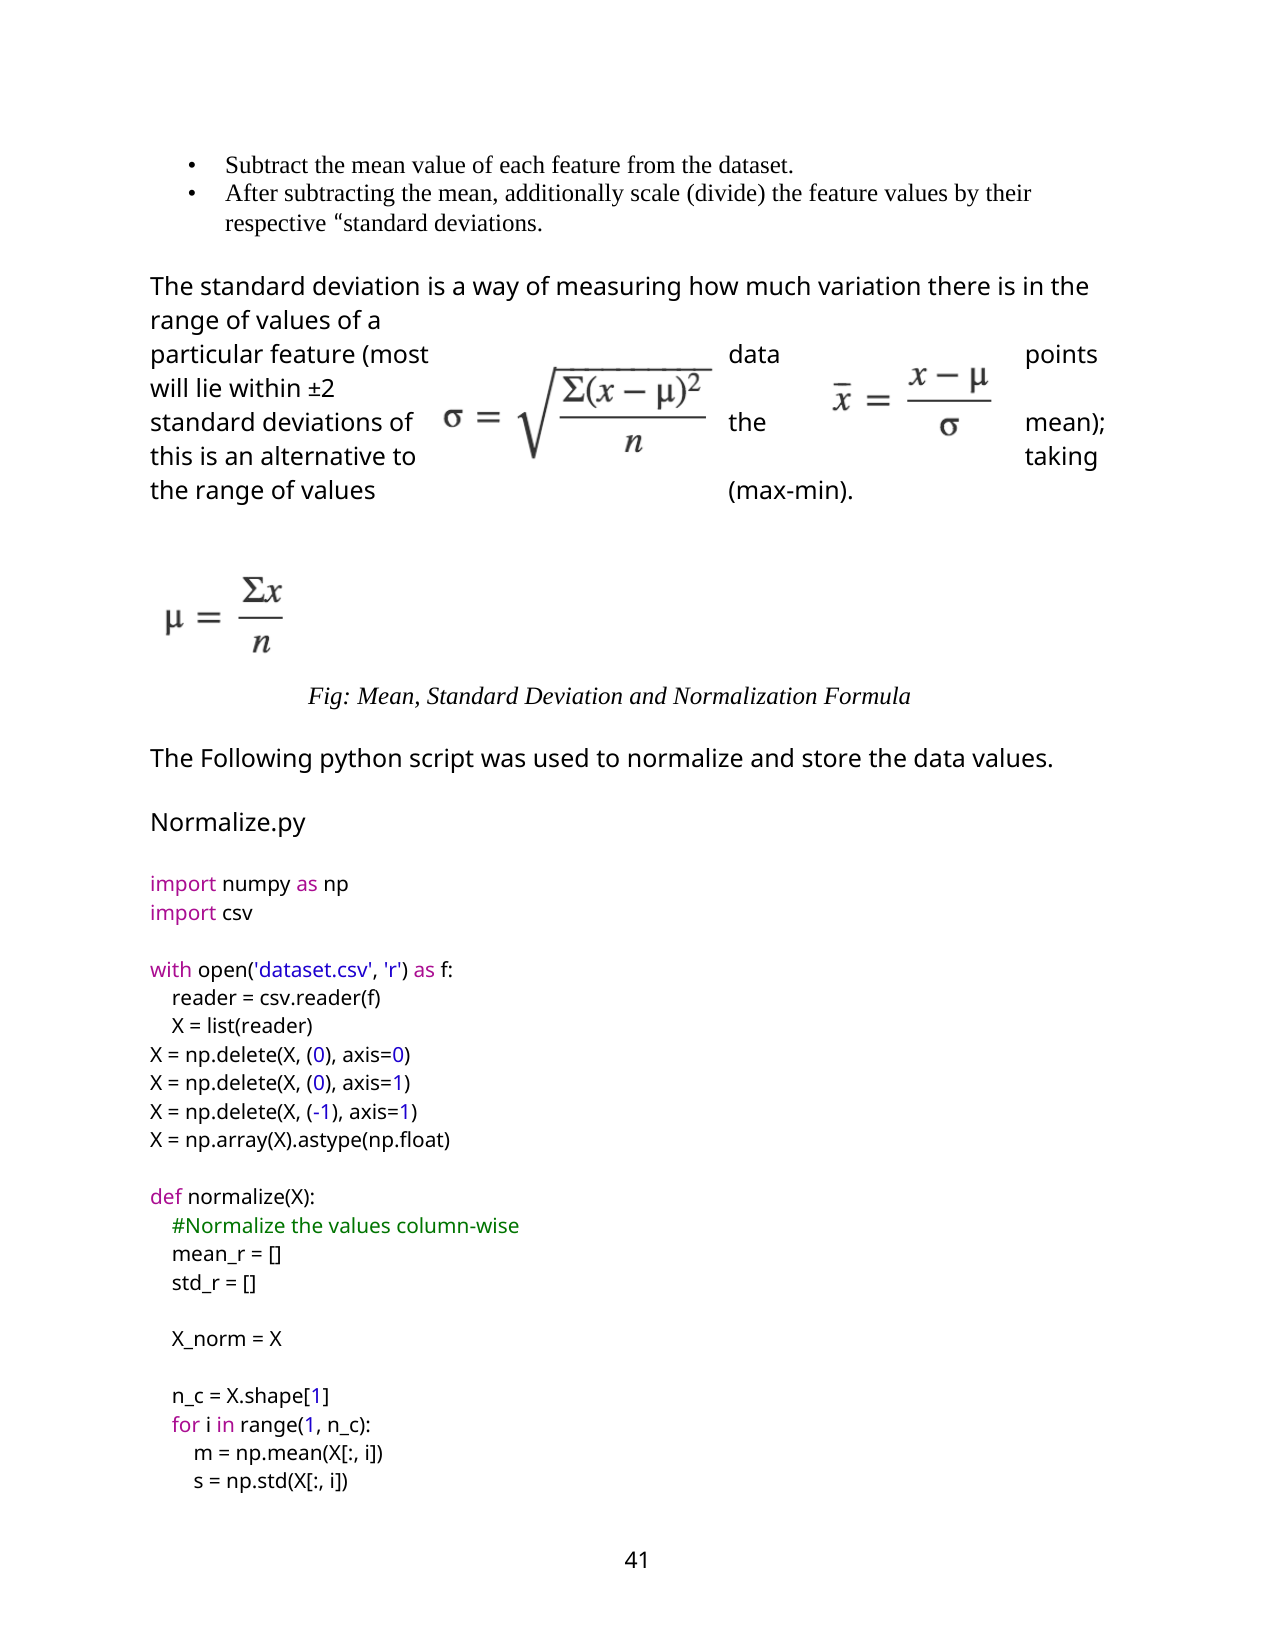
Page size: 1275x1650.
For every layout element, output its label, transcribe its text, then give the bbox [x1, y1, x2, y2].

text reader = csv.reader(f) [150, 983, 1125, 1012]
text for i in range(1, n_c): [150, 1410, 1125, 1438]
picture [798, 320, 1025, 469]
list Subtract the mean value of each feature from the dataset. [187, 150, 1125, 178]
text def normalize(X): [150, 1182, 1125, 1211]
list After subtracting the mean, additionally scale (divide) the feature values by their respective “standard deviations. [187, 178, 1125, 238]
text The Following python script was used to normalize and store the data values. [150, 740, 1125, 774]
text #Normalize the values column-wise [150, 1211, 1125, 1239]
text n_c = X.shape[1] [150, 1381, 1125, 1410]
text X = list(reader) [150, 1012, 1125, 1040]
text std_r = [] [150, 1268, 1125, 1296]
text X_norm = X [150, 1324, 1125, 1353]
picture [148, 537, 308, 684]
text import csv [150, 898, 1125, 926]
text s = np.std(X[:, i]) [150, 1467, 1125, 1495]
text Fig: Mean, Standard Deviation and Normalization Formula [150, 681, 1125, 710]
text X = np.delete(X, (-1), axis=1) [150, 1097, 1125, 1125]
text X = np.delete(X, (0), axis=0) [150, 1040, 1125, 1068]
text m = np.mean(X[:, i]) [150, 1438, 1125, 1467]
text X = np.delete(X, (0), axis=1) [150, 1068, 1125, 1097]
text Normalize.py [150, 805, 1125, 839]
picture [428, 328, 729, 492]
text X = np.array(X).astype(np.float) [150, 1125, 1125, 1154]
text mean_r = [] [150, 1239, 1125, 1268]
text import numpy as np [150, 869, 1125, 898]
text with open('dataset.csv', 'r') as f: [150, 955, 1125, 983]
